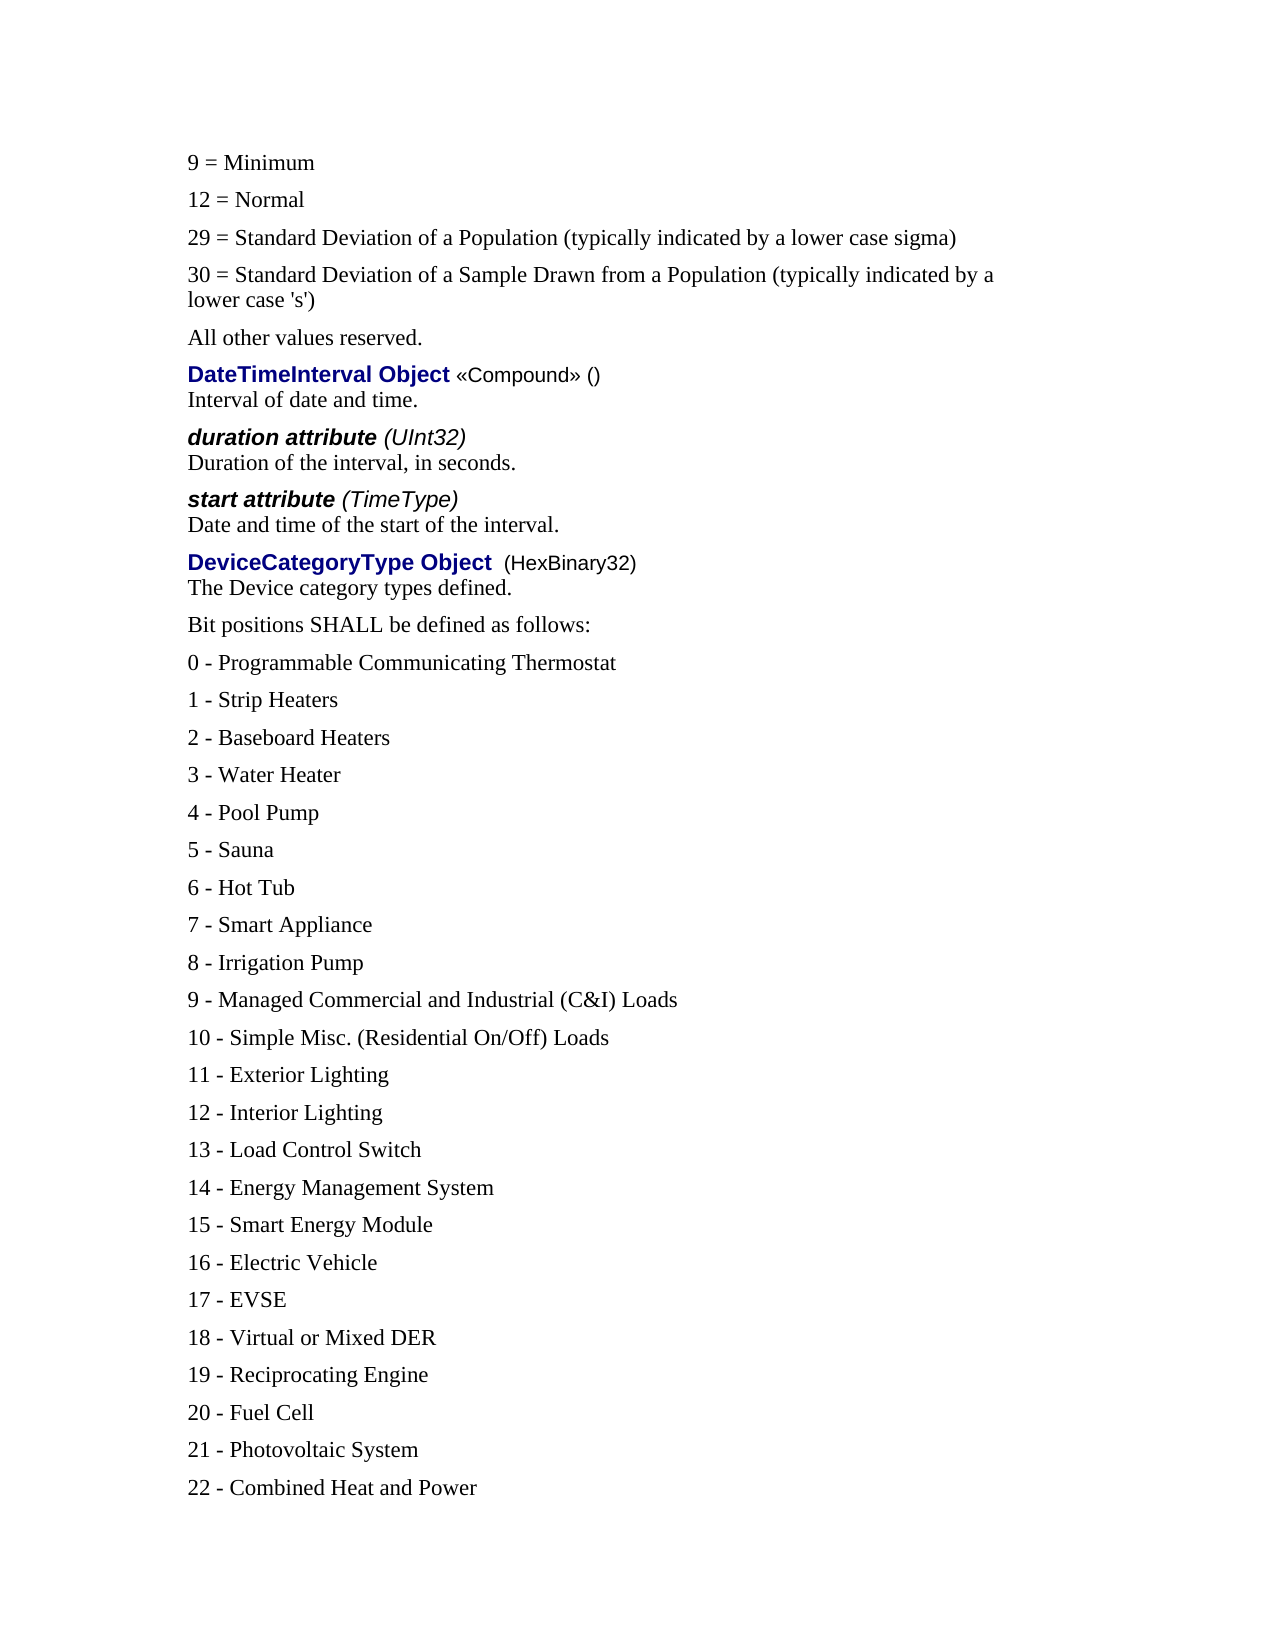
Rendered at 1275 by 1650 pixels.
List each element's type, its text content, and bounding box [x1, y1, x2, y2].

text 5 - Sauna [187, 837, 1012, 862]
text 3 - Water Heater [187, 762, 1012, 787]
text 11 - Exterior Lighting [187, 1062, 1012, 1087]
text 12 - Interior Lighting [187, 1100, 1012, 1125]
text start attribute (TimeType) [187, 487, 1087, 512]
text Interval of date and time. [187, 387, 1012, 412]
text 15 - Smart Energy Module [187, 1212, 1012, 1237]
text All other values reserved. [187, 325, 1012, 350]
text 7 - Smart Appliance [187, 912, 1012, 937]
text DeviceCategoryType Object (HexBinary32) [187, 550, 1087, 575]
text duration attribute (UInt32) [187, 425, 1087, 450]
text 13 - Load Control Switch [187, 1137, 1012, 1162]
text 4 - Pool Pump [187, 800, 1012, 825]
text DateTimeInterval Object «Compound» () [187, 362, 1087, 387]
text 14 - Energy Management System [187, 1175, 1012, 1200]
text 12 = Normal [187, 187, 1012, 212]
text 8 - Irrigation Pump [187, 950, 1012, 975]
text 30 = Standard Deviation of a Sample Drawn from a Population (typically indicated by a lower case 's') [187, 262, 1012, 312]
text 1 - Strip Heaters [187, 687, 1012, 712]
text 18 - Virtual or Mixed DER [187, 1325, 1012, 1350]
text 20 - Fuel Cell [187, 1400, 1012, 1425]
text 6 - Hot Tub [187, 875, 1012, 900]
text Bit positions SHALL be defined as follows: [187, 612, 1012, 637]
text The Device category types defined. [187, 575, 1012, 600]
text 19 - Reciprocating Engine [187, 1362, 1012, 1387]
text 9 = Minimum [187, 150, 1012, 175]
text 22 - Combined Heat and Power [187, 1475, 1012, 1500]
text Date and time of the start of the interval. [187, 512, 1087, 537]
text Duration of the interval, in seconds. [187, 450, 1087, 475]
text 0 - Programmable Communicating Thermostat [187, 650, 1012, 675]
text 29 = Standard Deviation of a Population (typically indicated by a lower case sigma) [187, 225, 1012, 250]
text 9 - Managed Commercial and Industrial (C&I) Loads [187, 987, 1012, 1012]
text 2 - Baseboard Heaters [187, 725, 1012, 750]
text 17 - EVSE [187, 1287, 1012, 1312]
text 10 - Simple Misc. (Residential On/Off) Loads [187, 1025, 1012, 1050]
text 16 - Electric Vehicle [187, 1250, 1012, 1275]
text 21 - Photovoltaic System [187, 1437, 1012, 1462]
